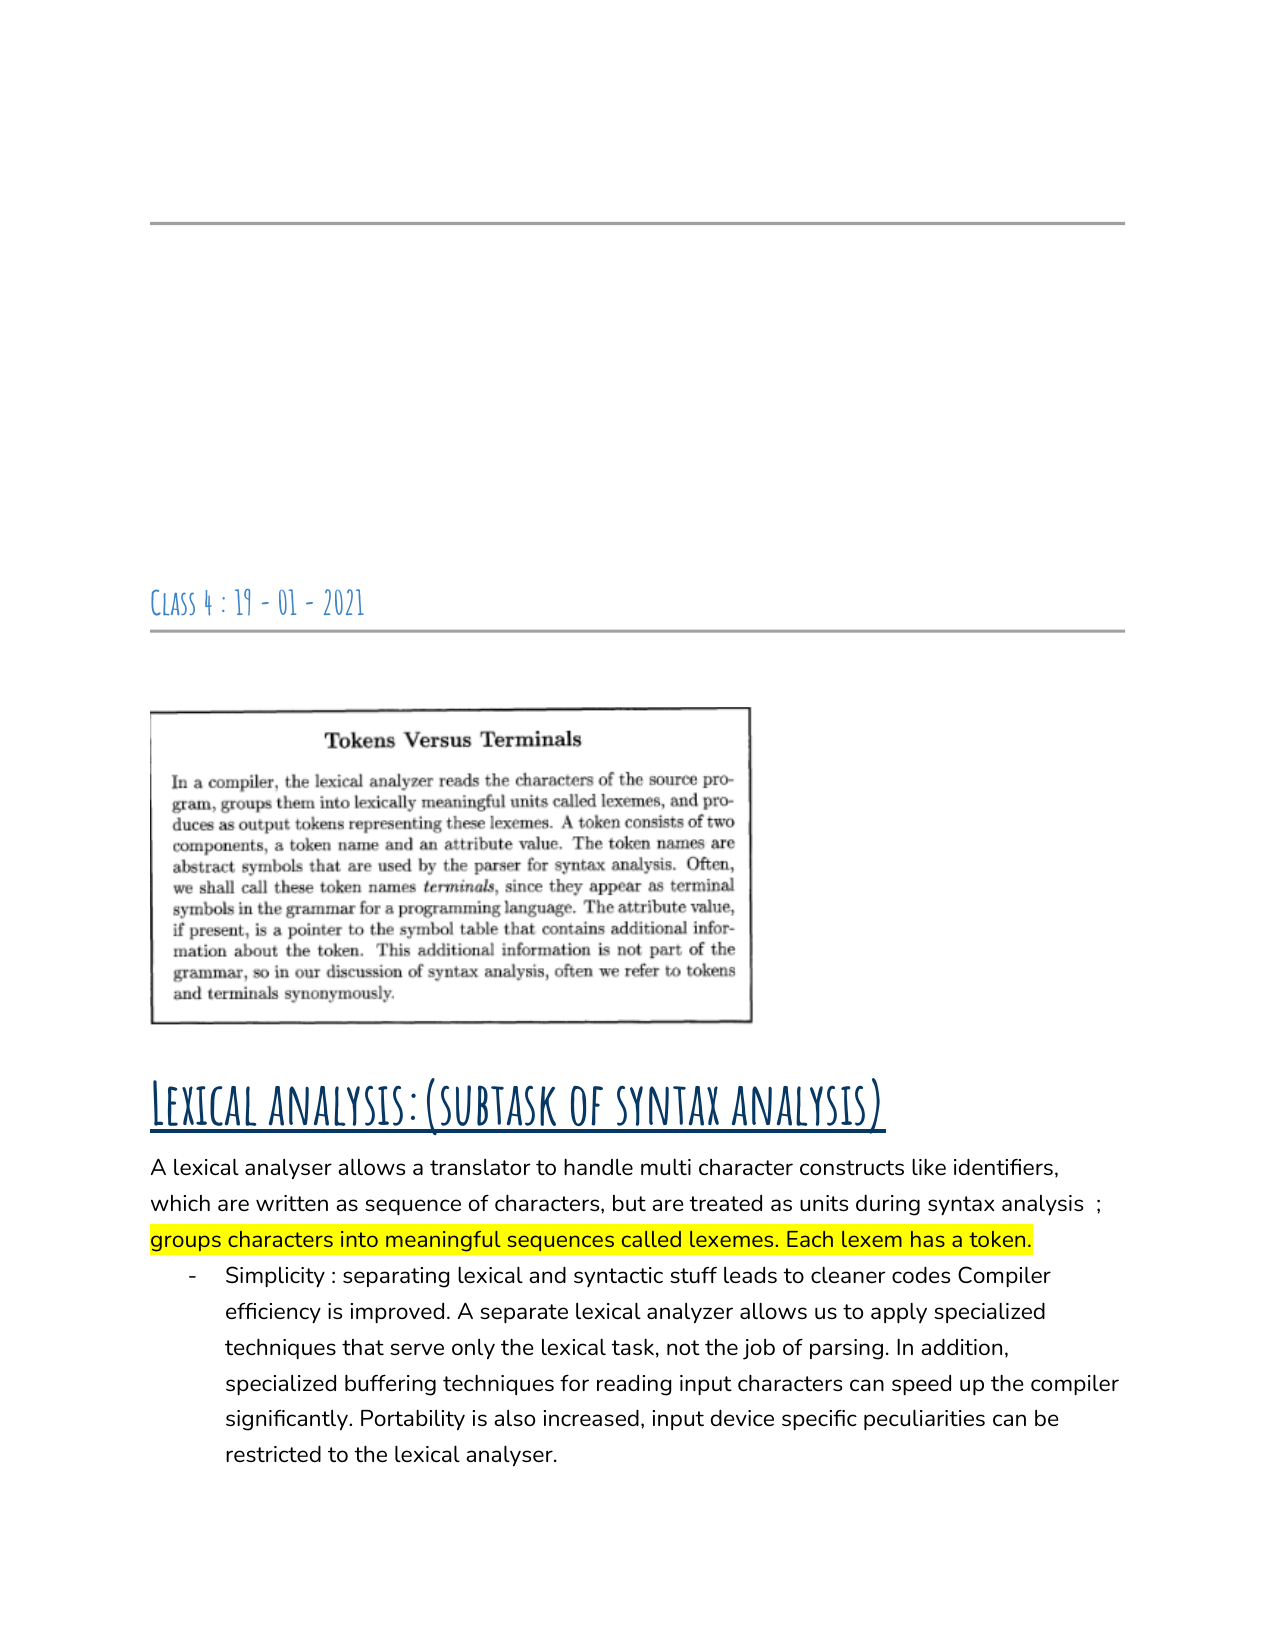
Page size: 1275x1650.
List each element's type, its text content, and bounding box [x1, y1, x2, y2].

subtitle Lexical analysis:(subtask of syntax analysis) [150, 1066, 1125, 1139]
text A lexical analyser allows a translator to handle multi character constructs like identifiers, which are written as sequence of characters, but are treated as units during syntax analysis ; groups characters into meaningful sequences called lexemes. Each lexem has a token. [150, 1152, 1125, 1255]
picture [150, 707, 754, 1025]
subtitle Class 4 : 19 - 01 - 2021 [150, 581, 1125, 623]
list Simplicity : separating lexical and syntactic stuff leads to cleaner codes Compiler efficiency is improved. A separate lexical analyzer allows us to apply specialized techniques that serve only the lexical task, not the job of parsing. In addition, specialized buffering techniques for reading input characters can speed up the compiler significantly. Portability is also increased, input device specific peculiarities can be restricted to the lexical analyser. [187, 1260, 1125, 1471]
